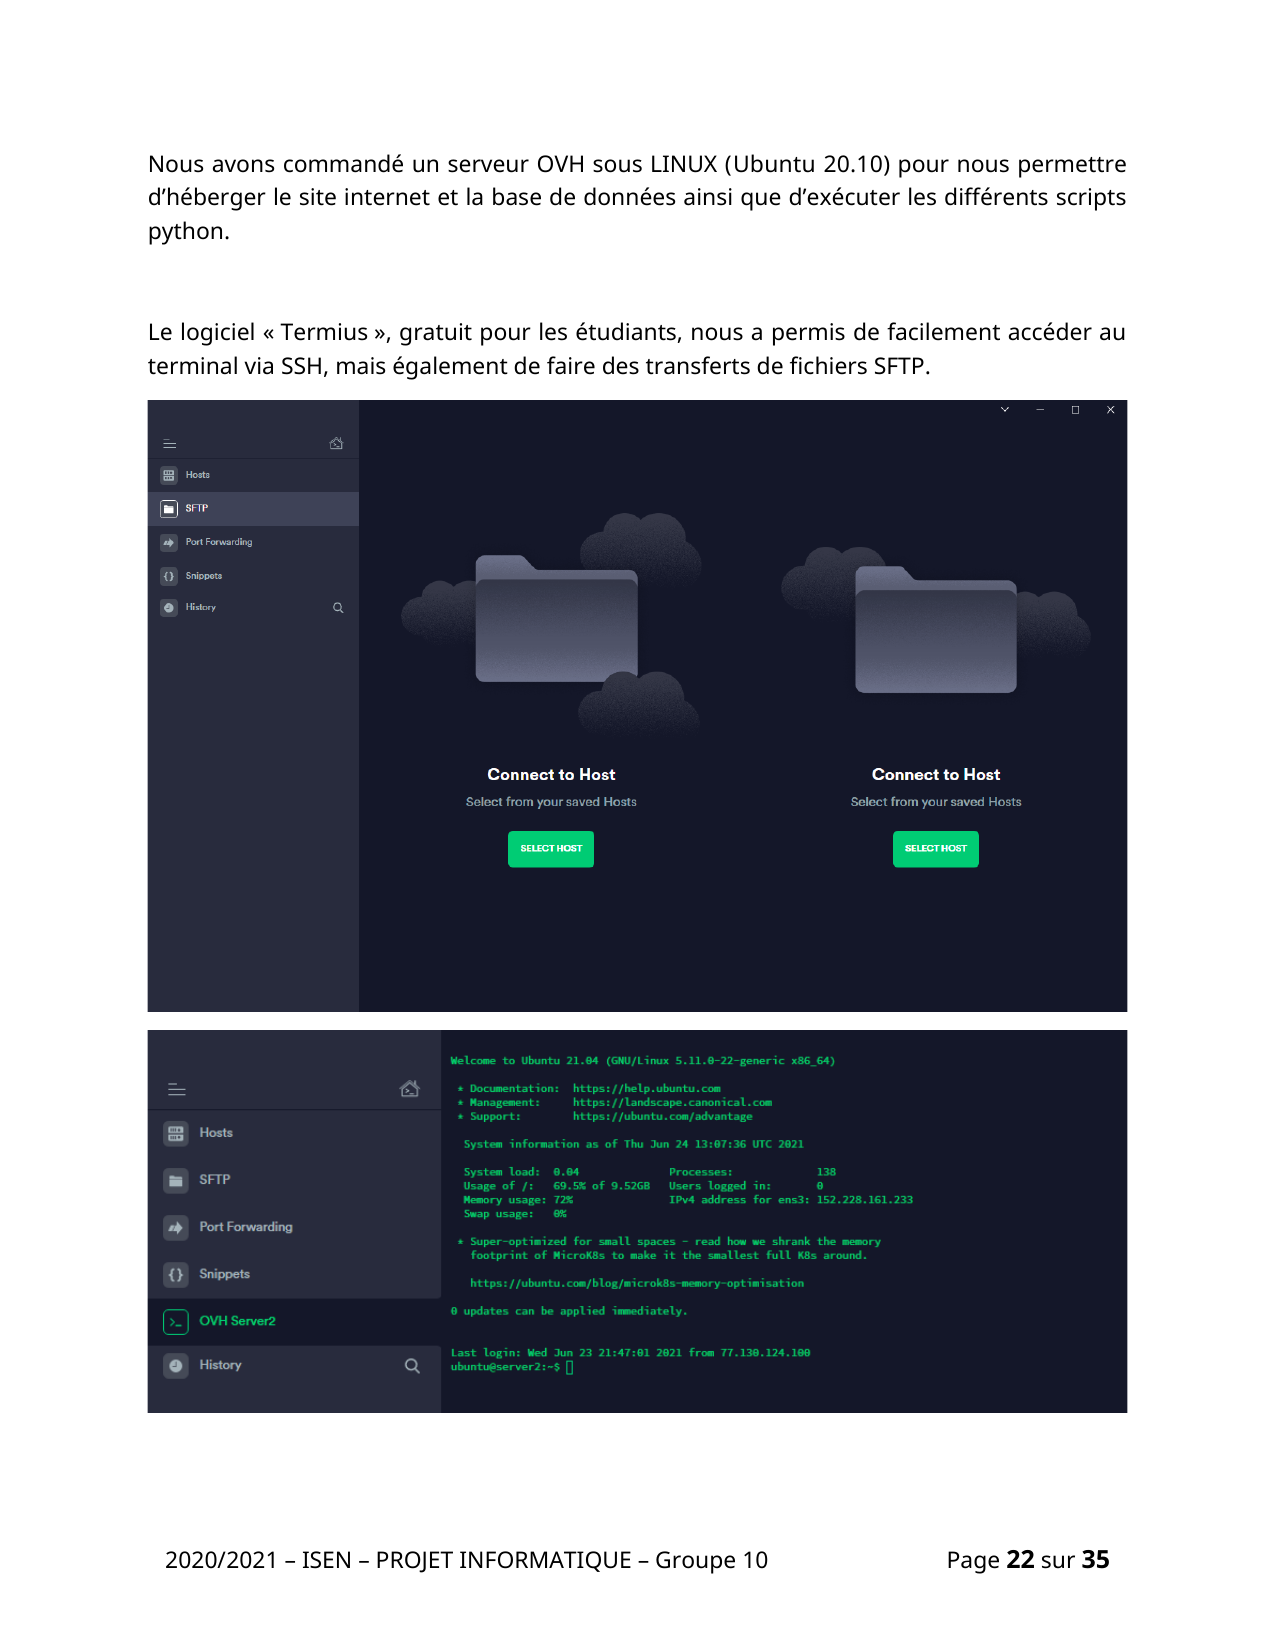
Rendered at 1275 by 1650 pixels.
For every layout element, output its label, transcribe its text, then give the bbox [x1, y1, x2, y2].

text Nous avons commandé un serveur OVH sous LINUX (Ubuntu 20.10) pour nous permettre d’héberger le site internet et la base de données ainsi que d’exécuter les différents scripts python. [148, 148, 1127, 246]
text Le logiciel « Termius », gratuit pour les étudiants, nous a permis de facilement accéder au terminal via SSH, mais également de faire des transferts de fichiers SFTP. [148, 316, 1127, 381]
picture [147, 400, 1128, 1012]
picture [147, 1030, 1128, 1413]
